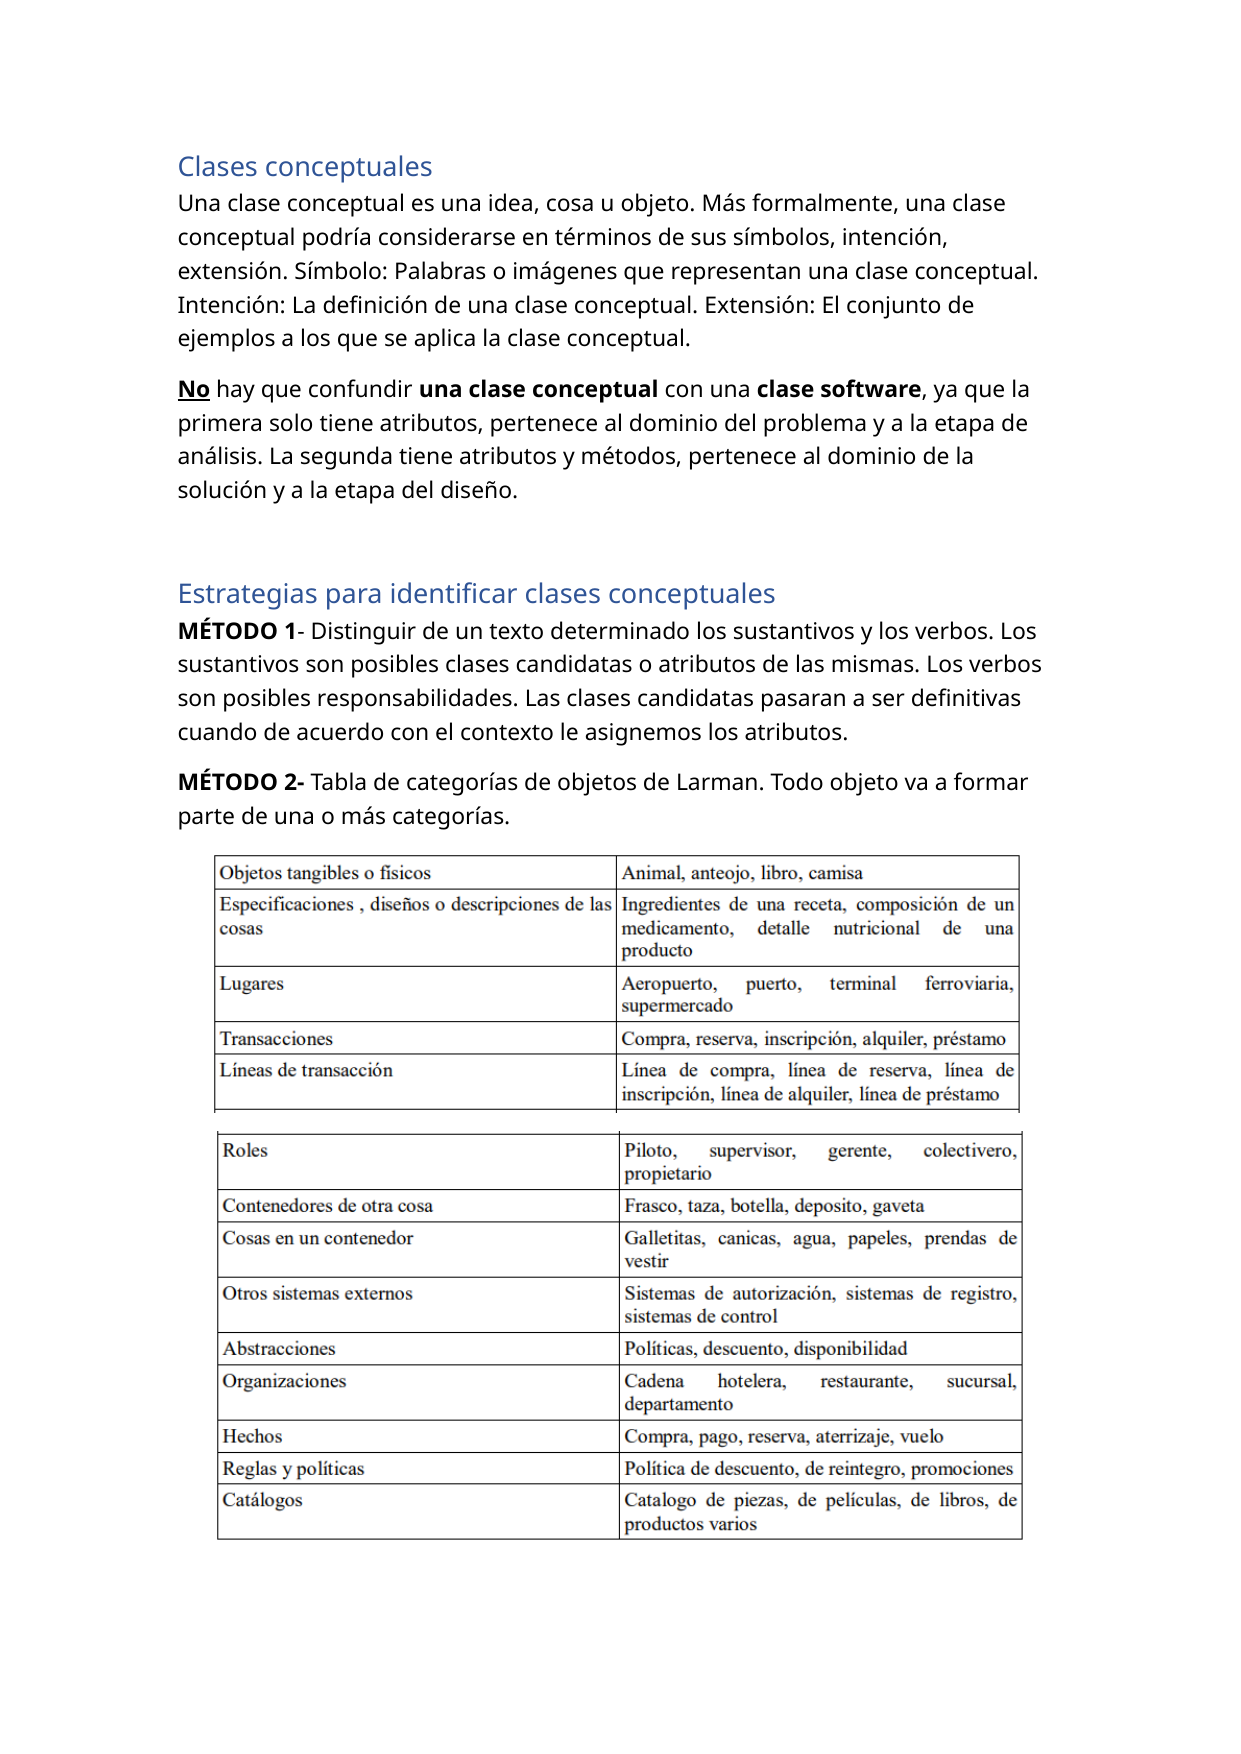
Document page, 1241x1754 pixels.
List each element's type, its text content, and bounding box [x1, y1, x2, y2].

subtitle Clases conceptuales [177, 148, 1063, 184]
subtitle Estrategias para identificar clases conceptuales [177, 575, 1063, 612]
picture [211, 1131, 1029, 1548]
picture [208, 850, 1028, 1113]
text Una clase conceptual es una idea, cosa u objeto. Más formalmente, una clase conceptual podría considerarse en términos de sus símbolos, intención, extensión. Símbolo: Palabras o imágenes que representan una clase conceptual. Intención: La definición de una clase conceptual. Extensión: El conjunto de ejemplos a los que se aplica la clase conceptual. [177, 187, 1063, 354]
text MÉTODO 2- Tabla de categorías de objetos de Larman. Todo objeto va a formar parte de una o más categorías. [177, 766, 1063, 831]
text No hay que confundir una clase conceptual con una clase software, ya que la primera solo tiene atributos, pertenece al dominio del problema y a la etapa de análisis. La segunda tiene atributos y métodos, pertenece al dominio de la solución y a la etapa del diseño. [177, 373, 1063, 505]
text MÉTODO 1- Distinguir de un texto determinado los sustantivos y los verbos. Los sustantivos son posibles clases candidatas o atributos de las mismas. Los verbos son posibles responsabilidades. Las clases candidatas pasaran a ser definitivas cuando de acuerdo con el contexto le asignemos los atributos. [177, 615, 1063, 747]
